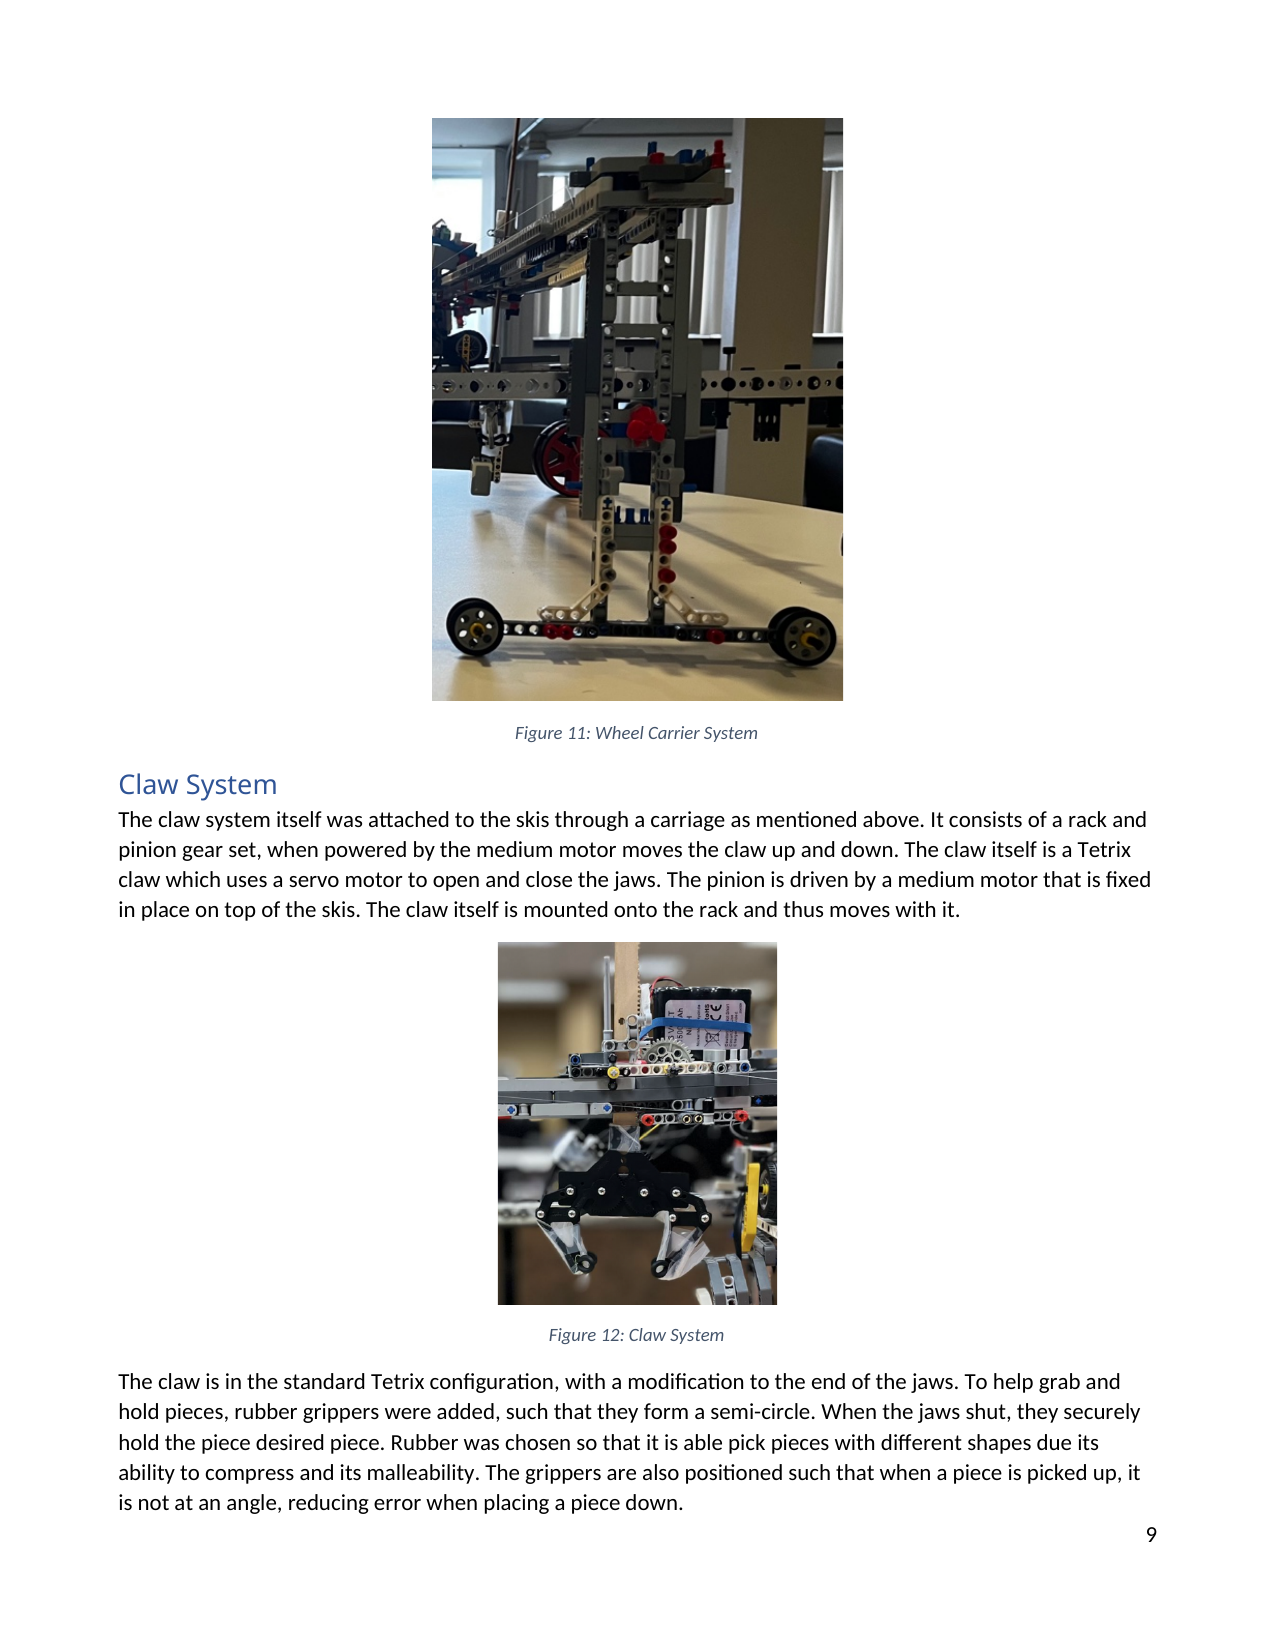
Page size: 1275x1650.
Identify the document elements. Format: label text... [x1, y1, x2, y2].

text The claw is in the standard Tetrix configuration, with a modification to the end of the jaws. To help grab and hold pieces, rubber grippers were added, such that they form a semi-circle. When the jaws shut, they securely hold the piece desired piece. Rubber was chosen so that it is able pick pieces with different shapes due its ability to compress and its malleability. The grippers are also positioned such that when a piece is picked up, it is not at an angle, reducing error when placing a piece down. [118, 1367, 1157, 1516]
subtitle Claw System [118, 765, 1157, 802]
picture [497, 942, 778, 1305]
picture [432, 118, 844, 701]
text The claw system itself was attached to the skis through a carriage as mentioned above. It consists of a rack and pinion gear set, when powered by the medium motor moves the claw up and down. The claw itself is a Tetrix claw which uses a servo motor to open and close the jaws. The pinion is driven by a medium motor that is fixed in place on top of the skis. The claw itself is mounted onto the rack and thus moves with it. [118, 805, 1157, 924]
